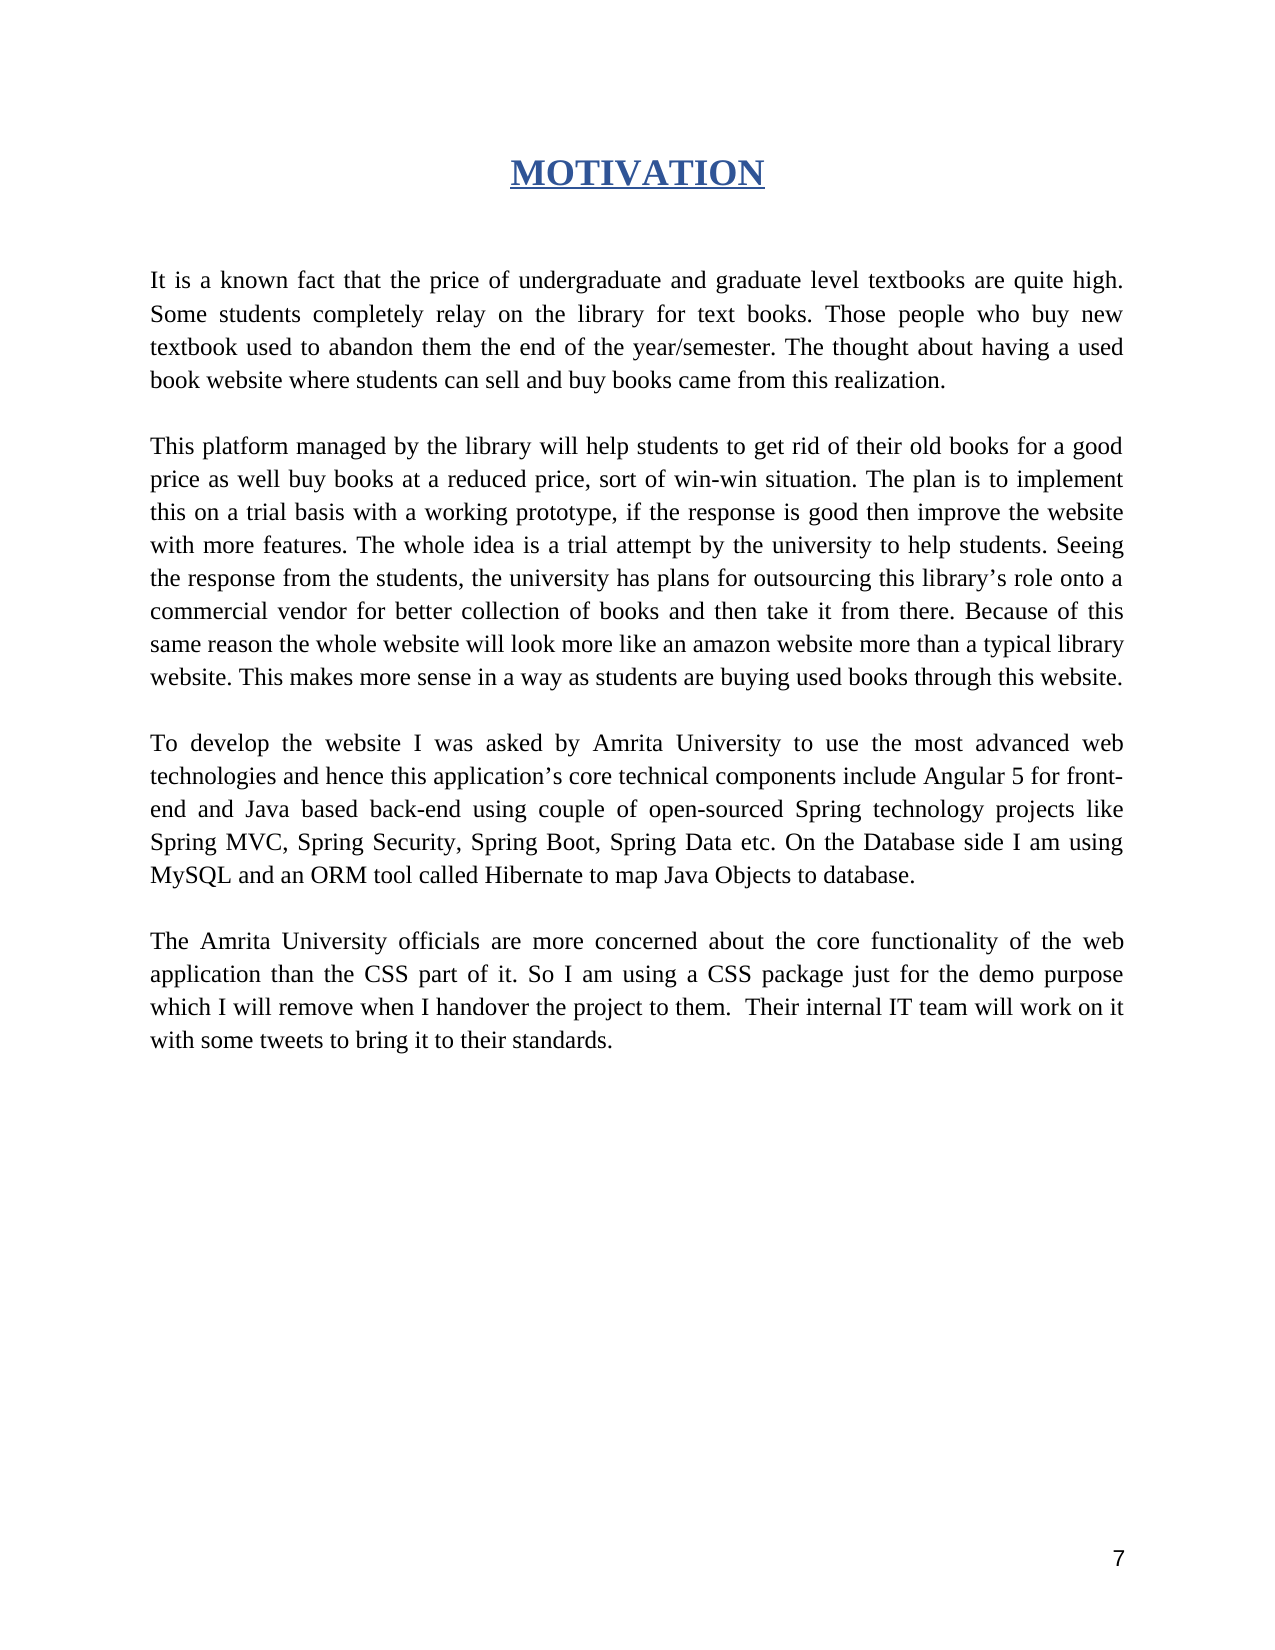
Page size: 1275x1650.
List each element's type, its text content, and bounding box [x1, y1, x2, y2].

text To develop the website I was asked by Amrita University to use the most advanced web technologies and hence this application’s core technical components include Angular 5 for front-end and Java based back-end using couple of open-sourced Spring technology projects like Spring MVC, Spring Security, Spring Boot, Spring Data etc. On the Database side I am using MySQL and an ORM tool called Hibernate to map Java Objects to database. [150, 728, 1125, 889]
text It is a known fact that the price of undergraduate and graduate level textbooks are quite high. Some students completely relay on the library for text books. Those people who buy new textbook used to abandon them the end of the year/semester. The thought about having a used book website where students can sell and buy books came from this realization. [150, 266, 1125, 393]
text The Amrita University officials are more concerned about the core functionality of the web application than the CSS part of it. So I am using a CSS package just for the demo purpose which I will remove when I handover the project to them. Their internal IT team will work on it with some tweets to bring it to their standards. [150, 926, 1125, 1054]
subtitle MOTIVATION [150, 150, 1125, 193]
text This platform managed by the library will help students to get rid of their old books for a good price as well buy books at a reduced price, sort of win-win situation. The plan is to implement this on a trial basis with a working prototype, if the response is good then improve the website with more features. The whole idea is a trial attempt by the university to help students. Seeing the response from the students, the university has plans for outsourcing this library’s role onto a commercial vendor for better collection of books and then take it from there. Because of this same reason the whole website will look more like an amazon website more than a typical library website. This makes more sense in a way as students are buying used books through this website. [150, 431, 1125, 691]
